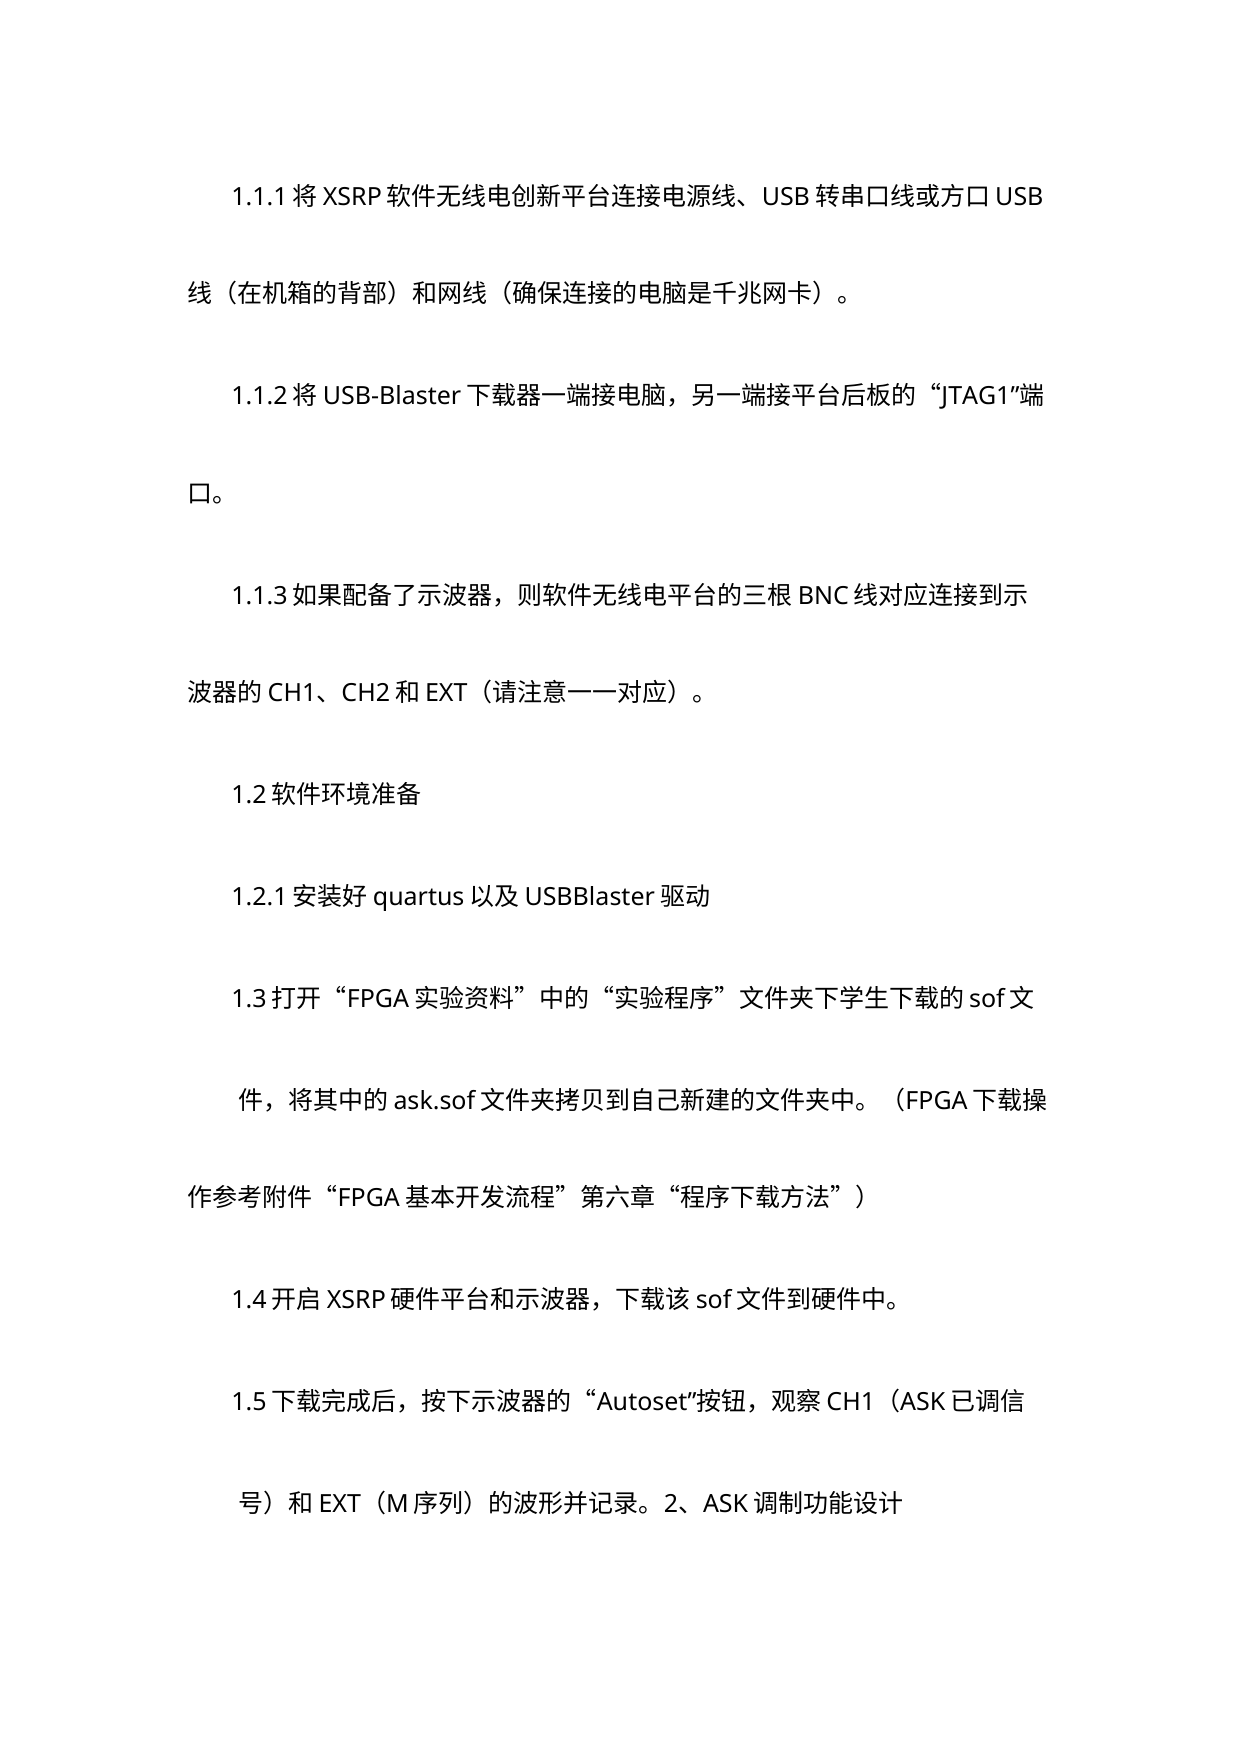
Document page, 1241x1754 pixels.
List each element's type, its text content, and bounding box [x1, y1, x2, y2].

text 1.5下载完成后，按下示波器的“Autoset”按钮，观察CH1（ASK已调信 [187, 1367, 1053, 1432]
text 1.1.3如果配备了示波器，则软件无线电平台的三根BNC线对应连接到示波器的CH1、CH2和EXT（请注意一一对应）。 [187, 561, 1053, 723]
text 1.3打开“FPGA实验资料”中的“实验程序”文件夹下学生下载的sof文 [187, 964, 1053, 1029]
text 1.4开启XSRP硬件平台和示波器，下载该sof文件到硬件中。 [187, 1265, 1053, 1330]
text 1.1.1将XSRP软件无线电创新平台连接电源线、USB转串口线或方口USB线（在机箱的背部）和网线（确保连接的电脑是千兆网卡）。 [187, 162, 1053, 324]
text 1.2软件环境准备 [187, 760, 1053, 825]
text 件，将其中的ask.sof文件夹拷贝到自己新建的文件夹中。（FPGA下载操作参考附件“FPGA基本开发流程”第六章“程序下载方法”） [187, 1066, 1053, 1228]
text 1.2.1安装好quartus以及USBBlaster驱动 [187, 862, 1053, 927]
text 1.1.2将USB-Blaster下载器一端接电脑，另一端接平台后板的“JTAG1”端口。 [187, 361, 1053, 524]
text 号）和EXT（M序列）的波形并记录。2、ASK调制功能设计 [187, 1469, 1053, 1534]
